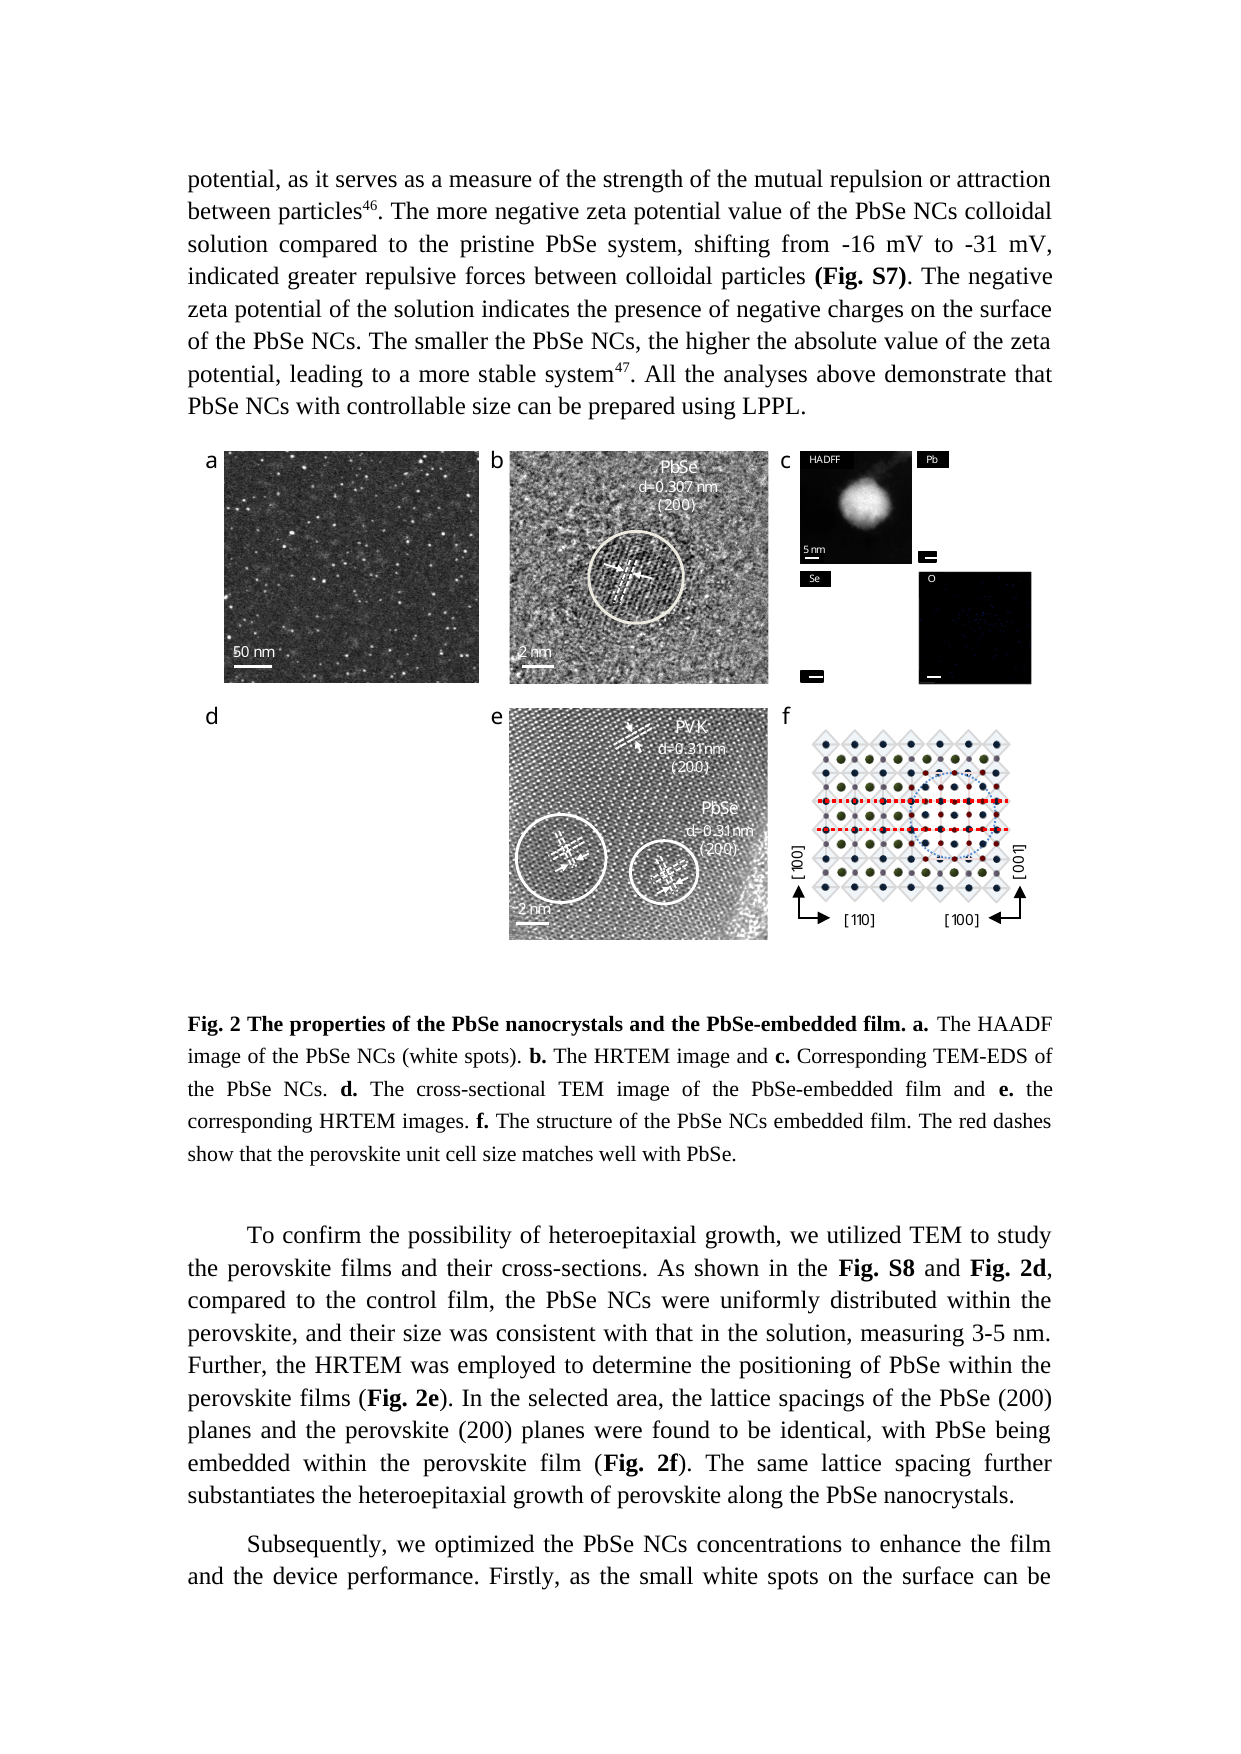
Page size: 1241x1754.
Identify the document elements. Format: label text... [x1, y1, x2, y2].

text Fig. 2 The properties of the PbSe nanocrystals and the PbSe-embedded film. a. The HAADF image of the PbSe NCs (white spots). b. The HRTEM image and c. Corresponding TEM-EDS of the PbSe NCs. d. The cross-sectional TEM image of the PbSe-embedded film and e. the corresponding HRTEM images. f. The structure of the PbSe NCs embedded film. The red dashes show that the perovskite unit cell size matches well with PbSe. [187, 1007, 1053, 1169]
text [187, 162, 1053, 422]
text To confirm the possibility of heteroepitaxial growth, we utilized TEM to study the perovskite films and their cross-sections. As shown in the Fig. S8 and Fig. 2d, compared to the control film, the PbSe NCs were uniformly distributed within the perovskite, and their size was consistent with that in the solution, measuring 3-5 nm. Further, the HRTEM was employed to determine the positioning of PbSe within the perovskite films (Fig. 2e). In the selected area, the lattice spacings of the PbSe (200) planes and the perovskite (200) planes were found to be identical, with PbSe being embedded within the perovskite film (Fig. 2f). The same lattice spacing further substantiates the heteroepitaxial growth of perovskite along the PbSe nanocrystals. [187, 1218, 1053, 1511]
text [187, 1527, 1053, 1592]
